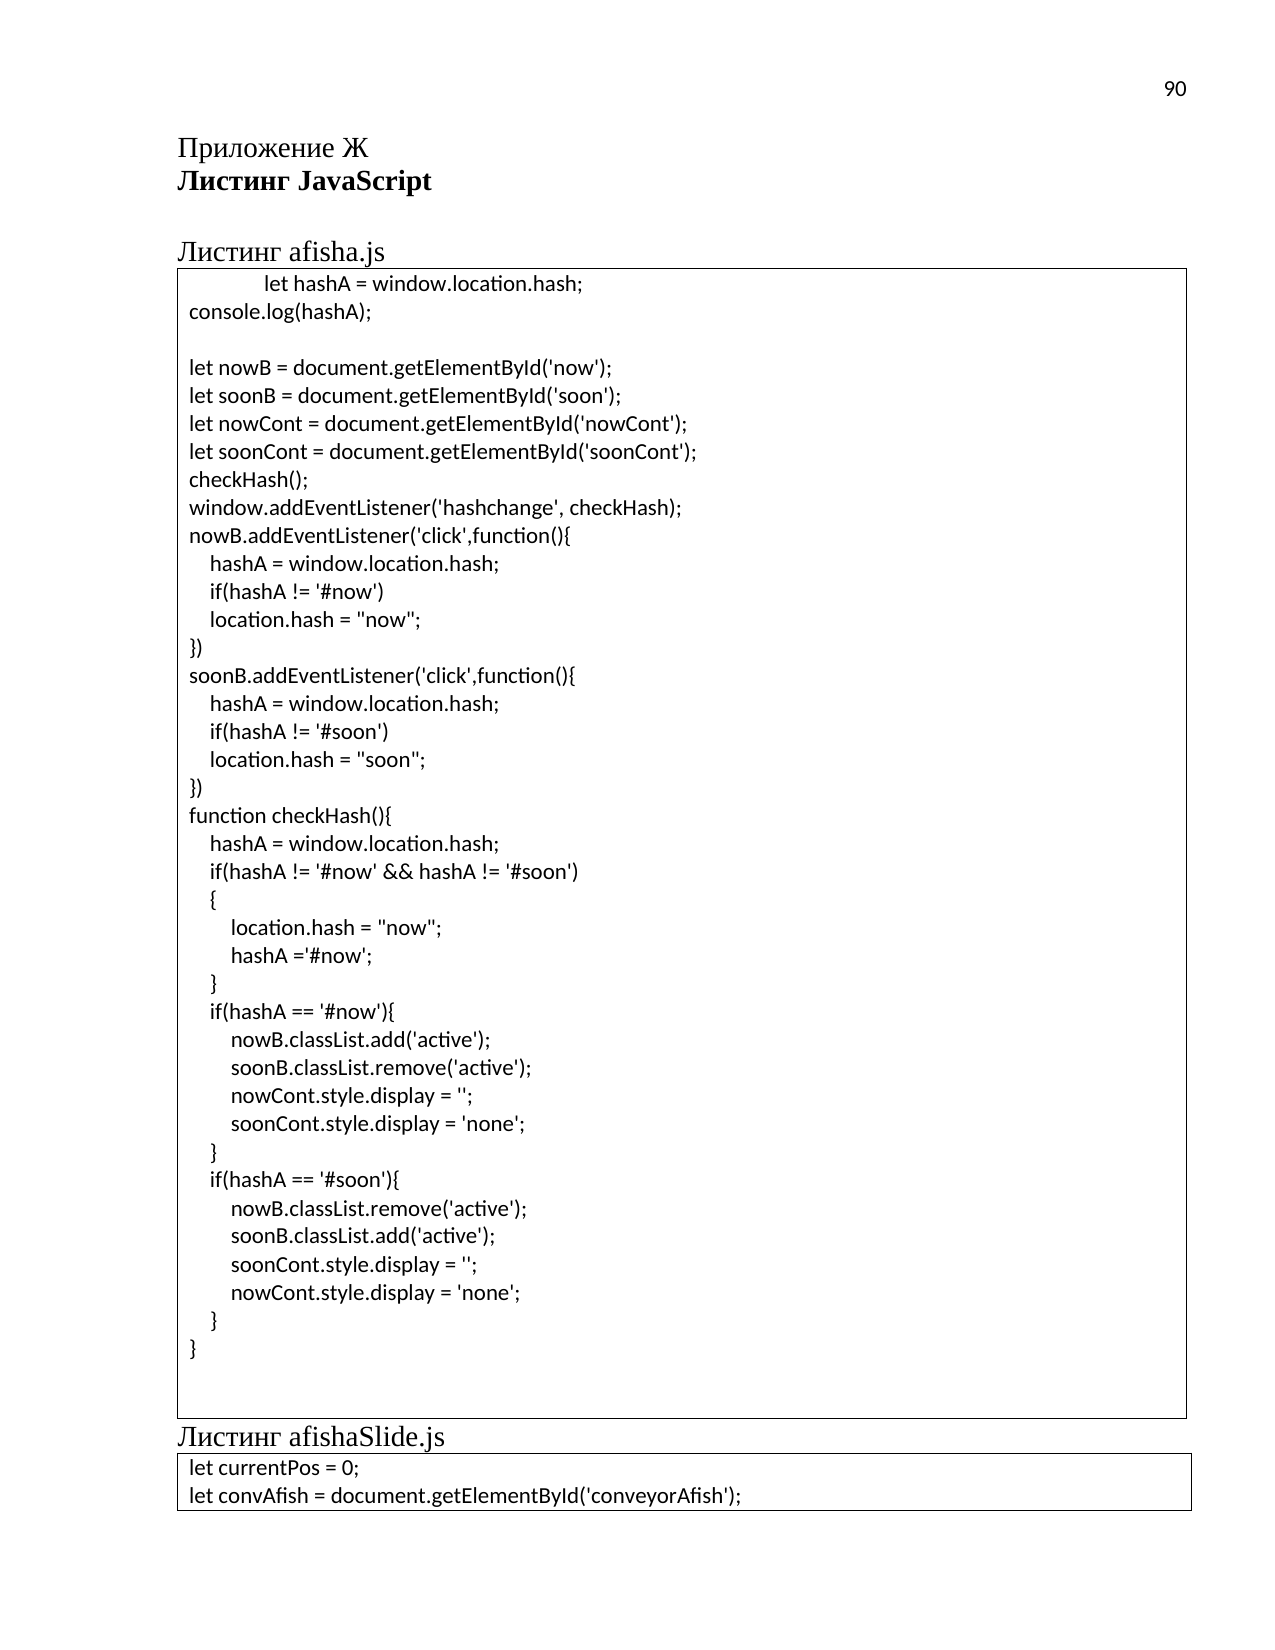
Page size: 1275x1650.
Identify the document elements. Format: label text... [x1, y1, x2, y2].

table_header let hashA = window.location.hash; console.log(hashA); let nowB = document.getElementById('now'); let soonB = document.getElementById('soon'); let nowCont = document.getElementById('nowCont'); let soonCont = document.getElementById('soonCont'); checkHash(); window.addEventListener('hashchange', checkHash); nowB.addEventListener('click',function(){ hashA = window.location.hash; if(hashA != '#now') location.hash = "now"; }) soonB.addEventListener('click',function(){ hashA = window.location.hash; if(hashA != '#soon') location.hash = "soon"; }) function checkHash(){ hashA = window.location.hash; if(hashA != '#now' && hashA != '#soon') { location.hash = "now"; hashA ='#now'; } if(hashA == '#now'){ nowB.classList.add('active'); soonB.classList.remove('active'); nowCont.style.display = ''; soonCont.style.display = 'none'; } if(hashA == '#soon'){ nowB.classList.remove('active'); soonB.classList.add('active'); soonCont.style.display = ''; nowCont.style.display = 'none'; } } [178, 269, 1186, 1418]
subtitle Приложение Ж [177, 130, 1186, 163]
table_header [178, 1454, 1191, 1509]
text Листинг afishaSlide.js [177, 1419, 1186, 1452]
text Листинг afisha.js [177, 234, 1186, 268]
subtitle Листинг JavaScript [177, 163, 1186, 197]
